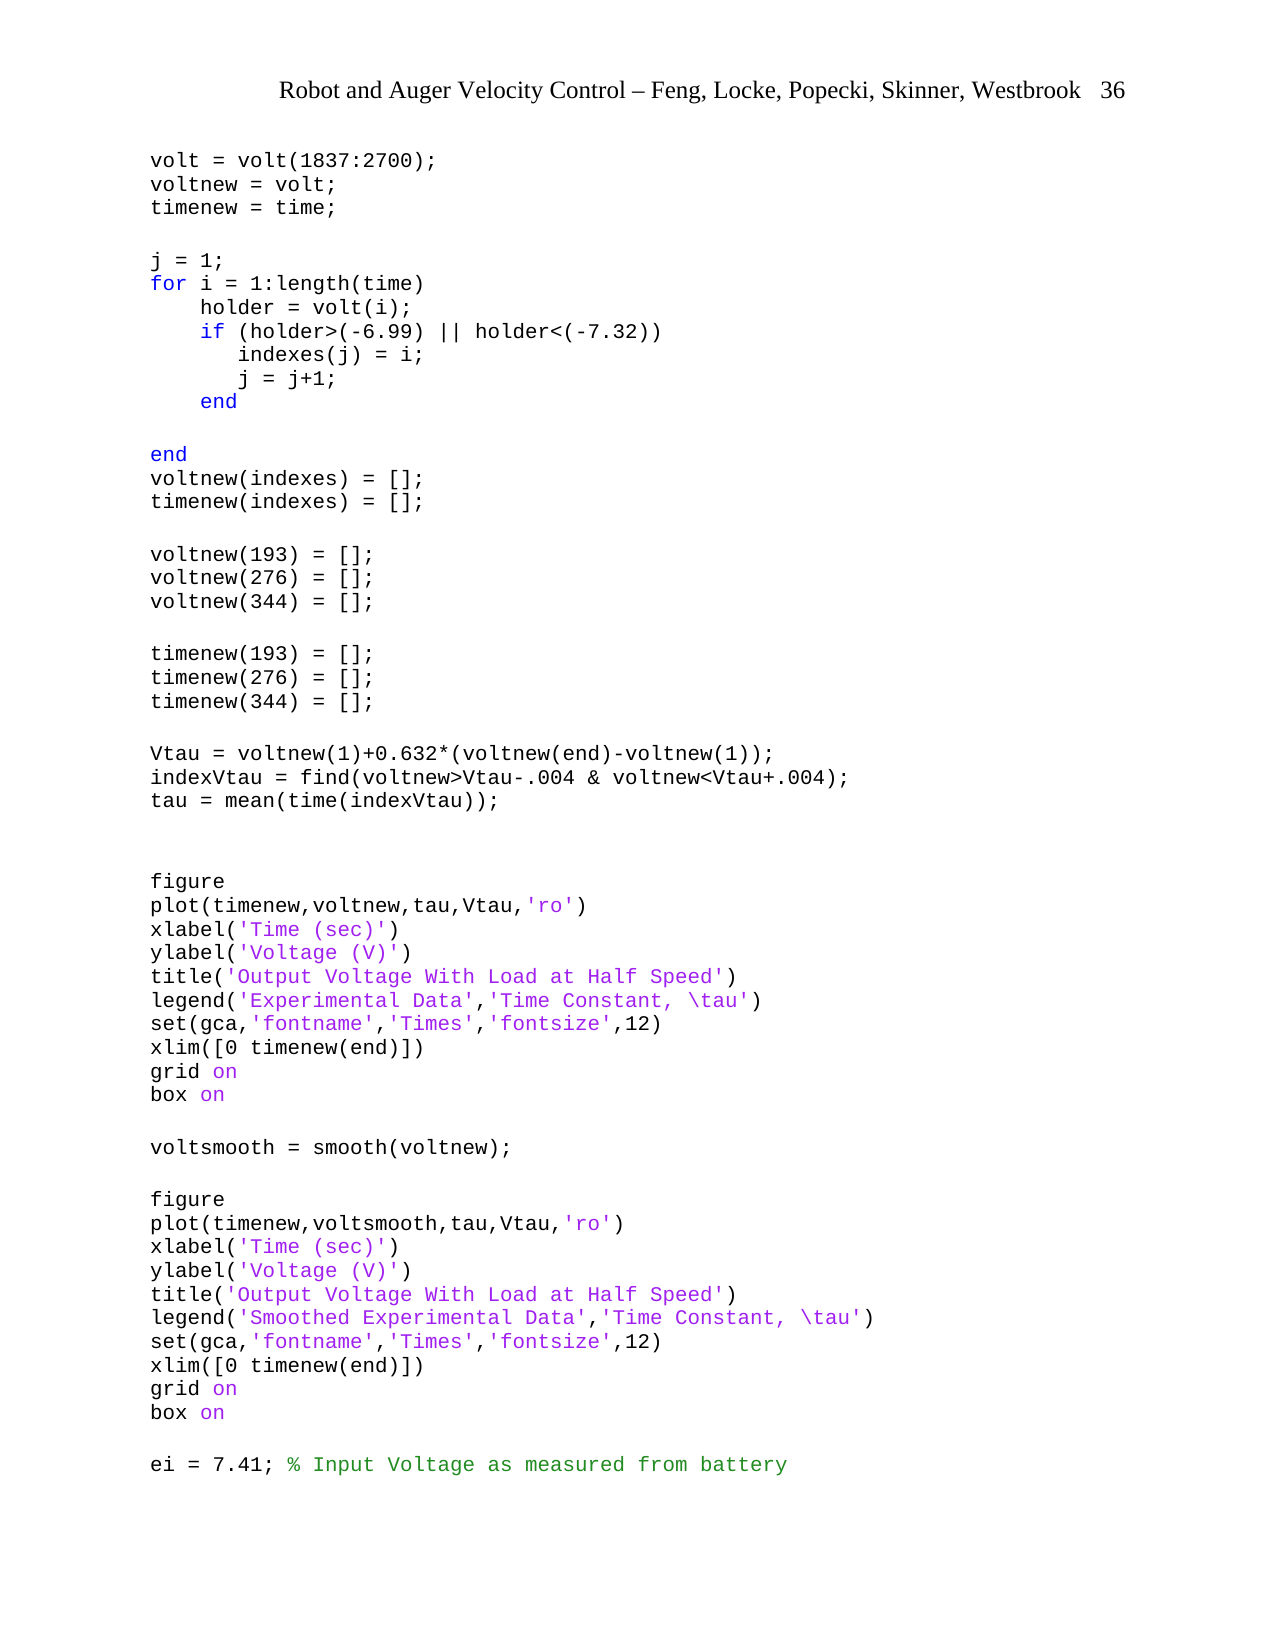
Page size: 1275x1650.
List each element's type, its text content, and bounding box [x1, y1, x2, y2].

text end [150, 444, 1125, 468]
text j = j+1; [150, 368, 1125, 392]
text voltnew(indexes) = []; [150, 468, 1125, 491]
text end [150, 392, 1125, 415]
text xlabel('Time (sec)') [150, 919, 1125, 942]
text indexVtau = find(voltnew>Vtau-.004 & voltnew<Vtau+.004); [150, 767, 1125, 790]
text figure [150, 871, 1125, 895]
text voltsmooth = smooth(voltnew); [150, 1137, 1125, 1160]
text timenew(276) = []; [150, 667, 1125, 691]
text voltnew(193) = []; [150, 544, 1125, 567]
text xlabel('Time (sec)') [150, 1236, 1125, 1260]
text timenew(344) = []; [150, 691, 1125, 714]
text volt = volt(1837:2700); [150, 150, 1125, 174]
text ylabel('Voltage (V)') [150, 1260, 1125, 1284]
text grid on [150, 1378, 1125, 1402]
text set(gca,'fontname','Times','fontsize',12) [150, 1013, 1125, 1037]
text for i = 1:length(time) [150, 273, 1125, 297]
text ylabel('Voltage (V)') [150, 942, 1125, 966]
text title('Output Voltage With Load at Half Speed') [150, 1284, 1125, 1307]
text j = 1; [150, 250, 1125, 273]
text timenew(193) = []; [150, 643, 1125, 667]
text xlim([0 timenew(end)]) [150, 1354, 1125, 1378]
text voltnew(344) = []; [150, 591, 1125, 614]
text voltnew(276) = []; [150, 567, 1125, 591]
text timenew(indexes) = []; [150, 491, 1125, 515]
text Vtau = voltnew(1)+0.632*(voltnew(end)-voltnew(1)); [150, 743, 1125, 767]
text legend('Smoothed Experimental Data','Time Constant, \tau') [150, 1307, 1125, 1331]
text plot(timenew,voltsmooth,tau,Vtau,'ro') [150, 1213, 1125, 1236]
text xlim([0 timenew(end)]) [150, 1037, 1125, 1061]
text indexes(j) = i; [150, 344, 1125, 368]
text figure [150, 1189, 1125, 1213]
text legend('Experimental Data','Time Constant, \tau') [150, 990, 1125, 1013]
text box on [150, 1084, 1125, 1108]
text tau = mean(time(indexVtau)); [150, 790, 1125, 814]
text ei = 7.41; % Input Voltage as measured from battery [150, 1454, 1125, 1478]
text if (holder>(-6.99) || holder<(-7.32)) [150, 321, 1125, 344]
text holder = volt(i); [150, 297, 1125, 321]
text voltnew = volt; [150, 174, 1125, 197]
text timenew = time; [150, 197, 1125, 221]
text box on [150, 1402, 1125, 1426]
text plot(timenew,voltnew,tau,Vtau,'ro') [150, 895, 1125, 919]
text grid on [150, 1061, 1125, 1084]
text set(gca,'fontname','Times','fontsize',12) [150, 1331, 1125, 1354]
text title('Output Voltage With Load at Half Speed') [150, 966, 1125, 990]
